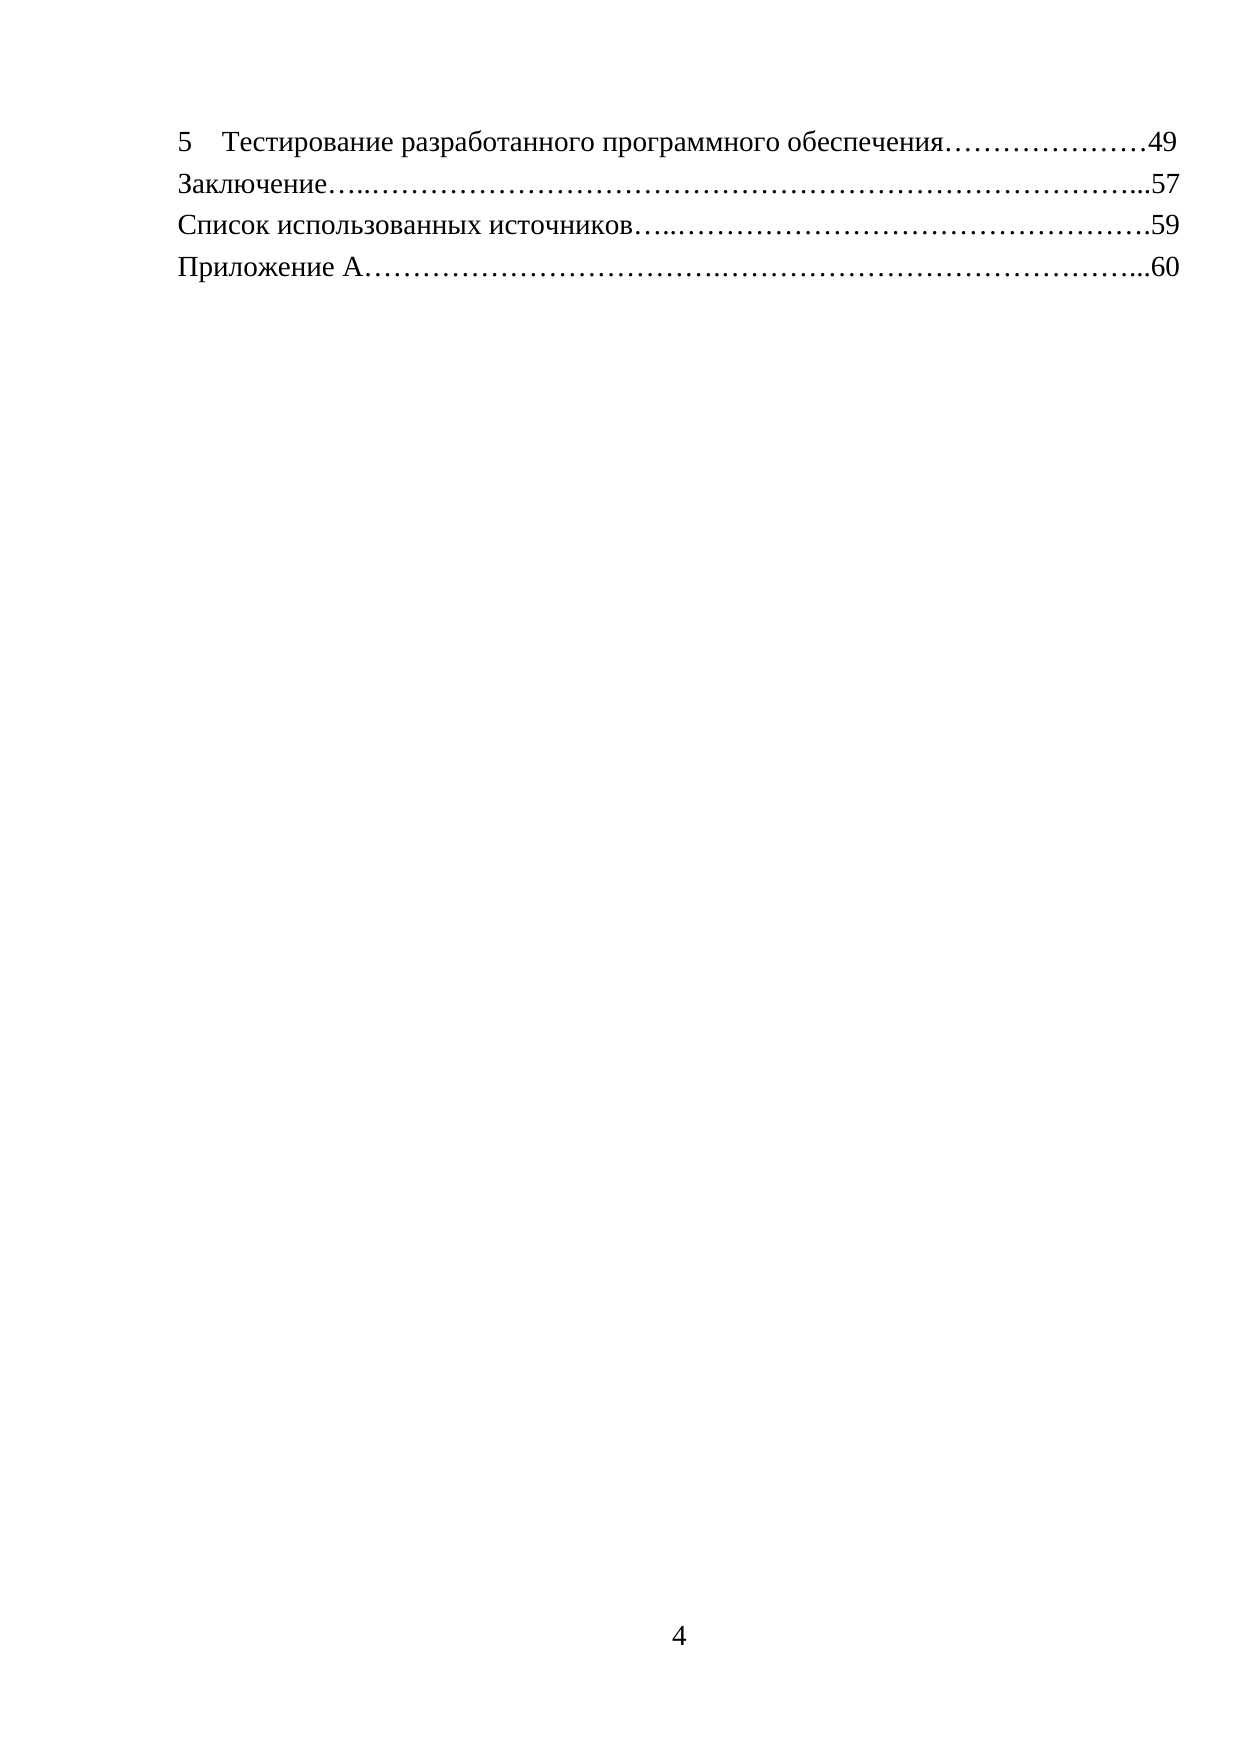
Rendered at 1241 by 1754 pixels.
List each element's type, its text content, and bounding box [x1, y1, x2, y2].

text Список использованных источников…..………………………………………….59 [177, 201, 1181, 243]
text Приложение А……………………………….……………………………………...60 [177, 243, 1181, 285]
text Заключение…..……………………………………………………………………...57 [177, 160, 1181, 201]
list Тестирование разработанного программного обеспечения…………………49 [177, 118, 1181, 160]
